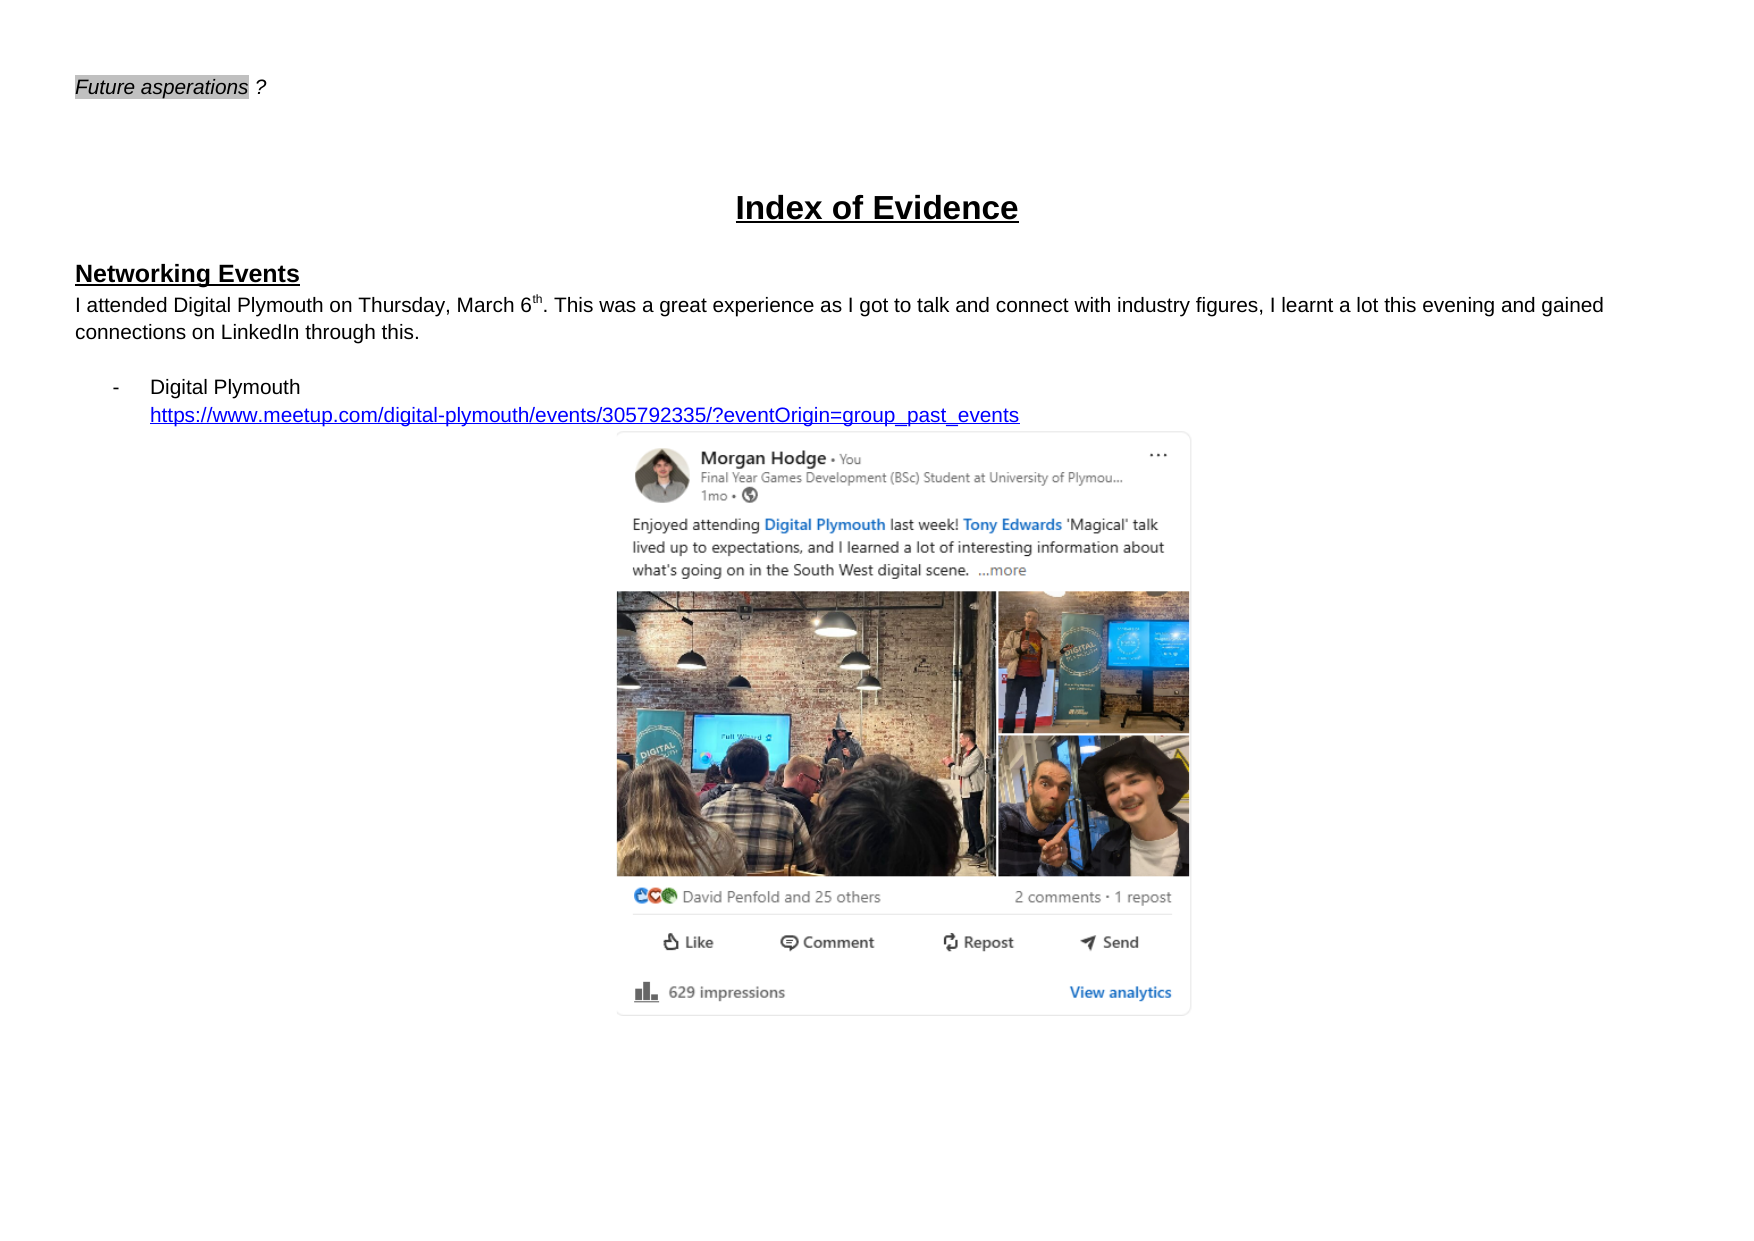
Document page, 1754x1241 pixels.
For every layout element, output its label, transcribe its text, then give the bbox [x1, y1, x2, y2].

text Future asperations ? [249, 75, 1679, 99]
text Index of Evidence [75, 188, 1679, 226]
picture [616, 430, 1213, 1016]
text Networking Events [75, 259, 1679, 288]
list https://www.meetup.com/digital-plymouth/events/305792335/?eventOrigin=group_past_events [150, 402, 1679, 426]
text I attended Digital Plymouth on Thursday, March 6th. This was a great experience as I got to talk and connect with industry figures, I learnt a lot this evening and gained connections on LinkedIn through this. [75, 292, 1679, 344]
list Digital Plymouth [112, 375, 1679, 399]
